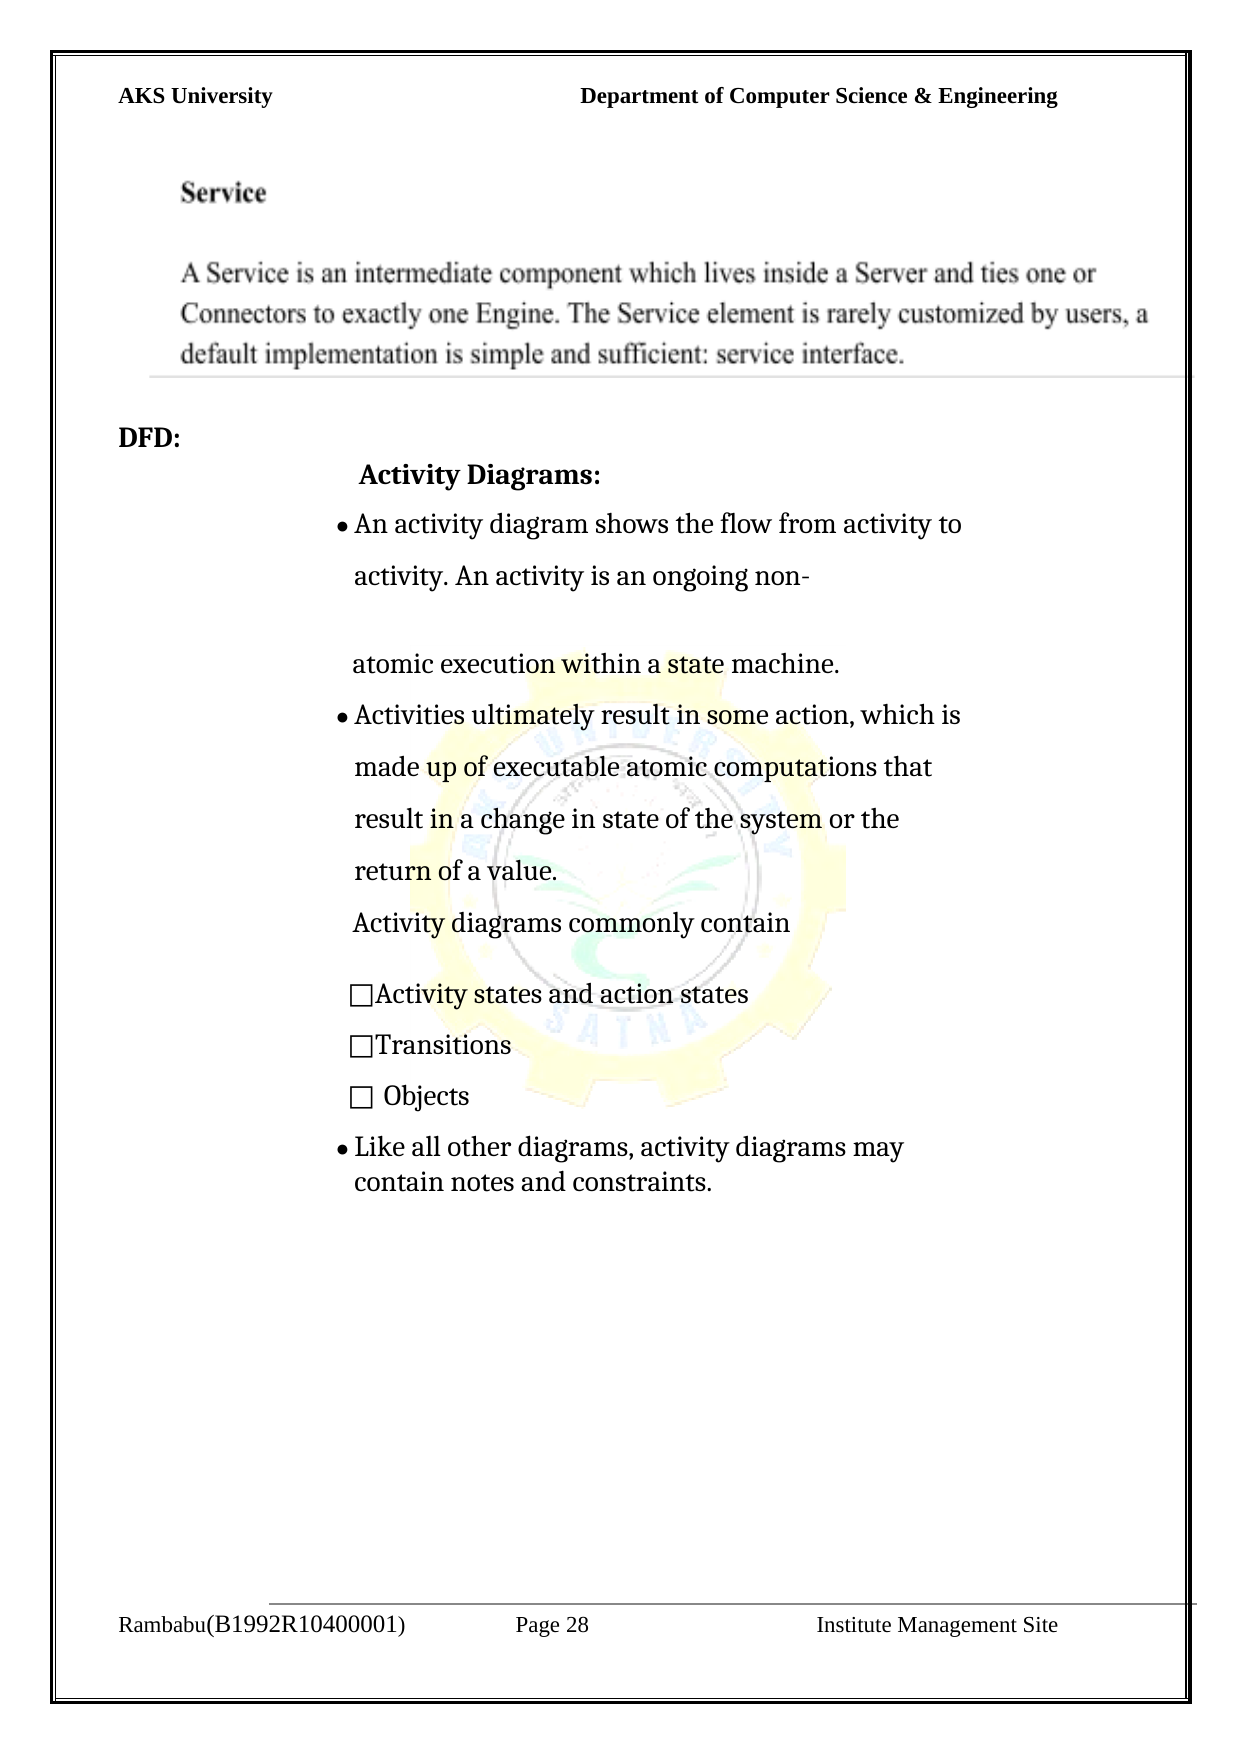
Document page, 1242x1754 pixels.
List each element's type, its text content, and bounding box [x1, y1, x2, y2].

text □ Transitions [118, 1028, 1137, 1062]
list Like all other diagrams, activity diagrams may contain notes and constraints. [335, 1130, 981, 1198]
text Activity Diagrams: [359, 458, 1137, 492]
picture [149, 147, 1185, 378]
text Activity diagrams commonly contain [352, 906, 1137, 940]
text DFD: [118, 421, 1137, 455]
text atomic execution within a state machine. [352, 648, 1137, 681]
text □ Activity states and action states [118, 977, 1137, 1011]
list Activities ultimately result in some action, which is made up of executable atomic computations that result in a change in state of the system or the return of a value. [335, 698, 981, 888]
list An activity diagram shows the flow from activity to activity. An activity is an ongoing non- [335, 507, 981, 592]
text □ Objects [118, 1079, 1137, 1112]
